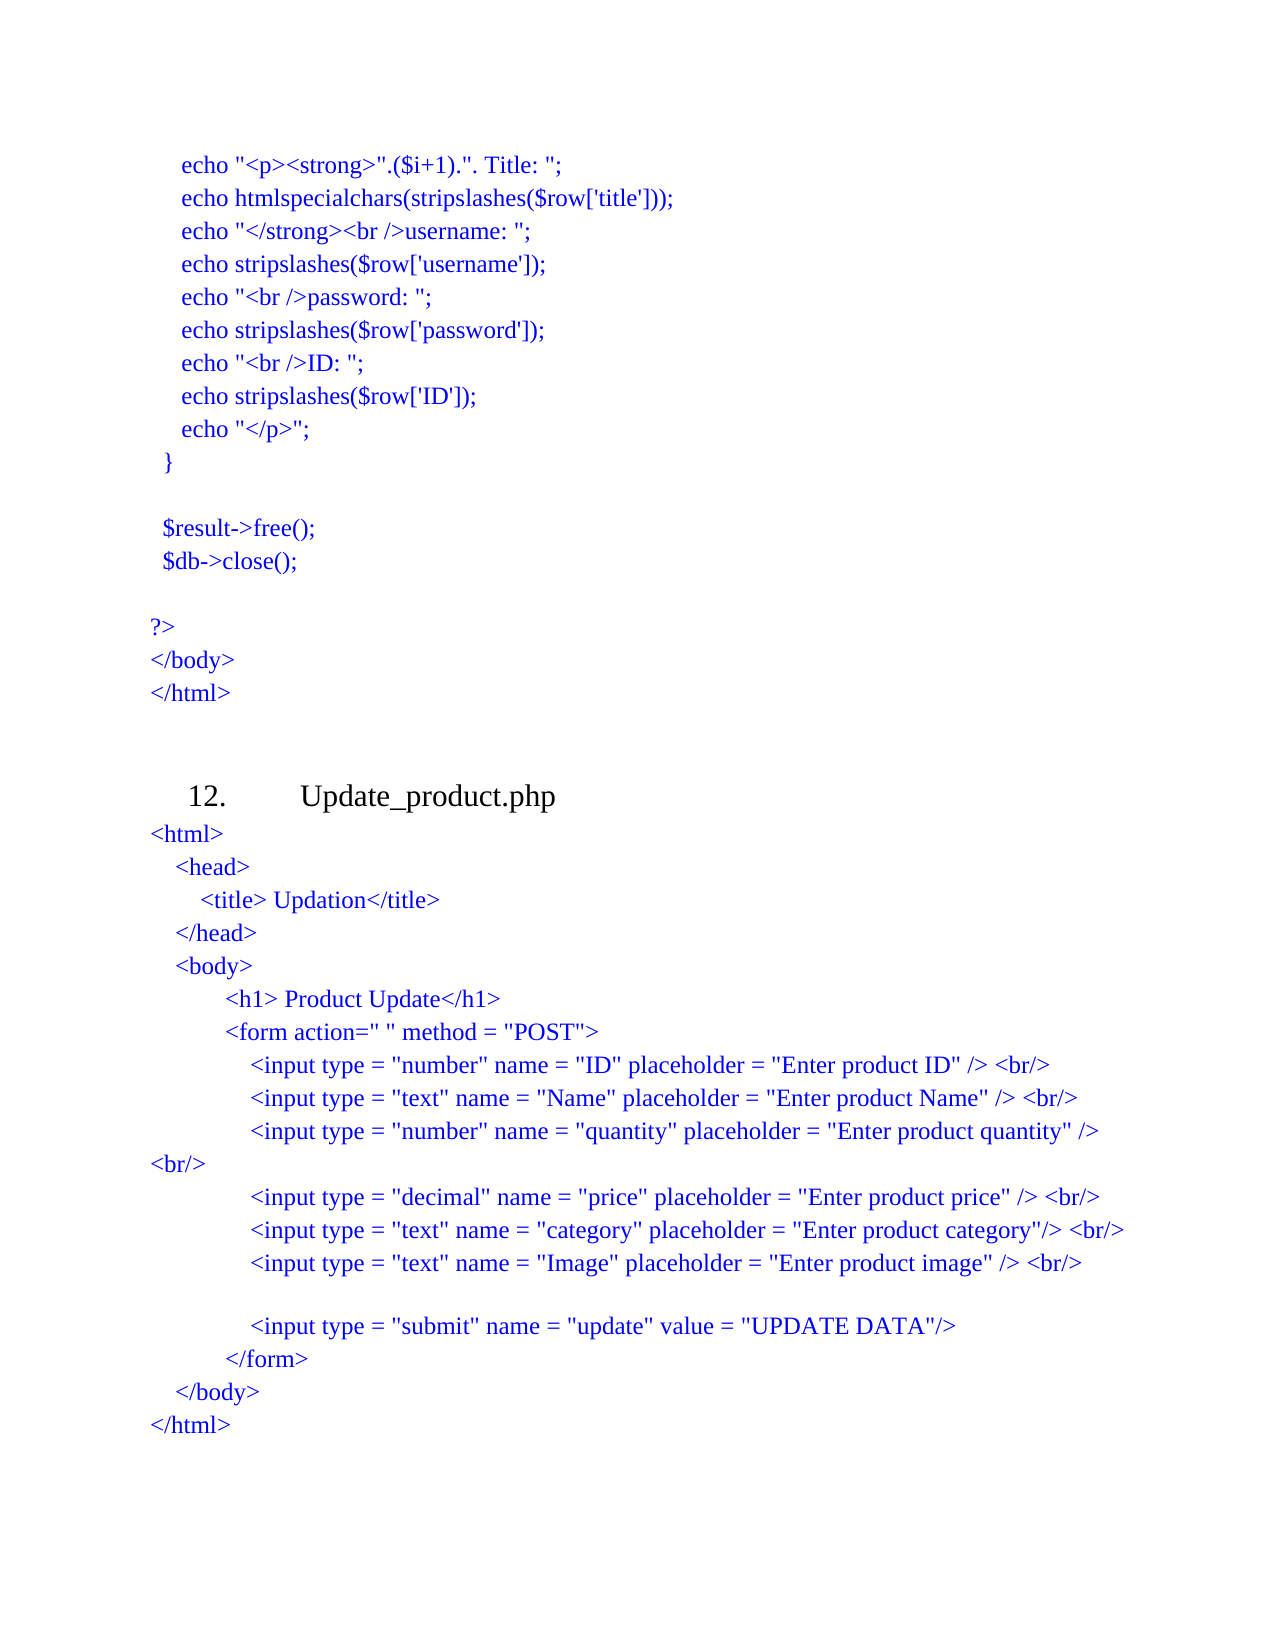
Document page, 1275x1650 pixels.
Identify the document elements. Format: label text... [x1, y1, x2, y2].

text <title> Updation</title> [150, 885, 1125, 913]
text <form action=" " method = "POST"> [150, 1017, 1125, 1046]
text $result->free(); [150, 513, 1125, 542]
text <input type = "text" name = "Image" placeholder = "Enter product image" /> <br/> [150, 1248, 1125, 1277]
text echo "</p>"; [150, 414, 1125, 443]
text <input type = "text" name = "category" placeholder = "Enter product category"/> <br/> [150, 1215, 1125, 1244]
text echo htmlspecialchars(stripslashes($row['title'])); [150, 183, 1125, 212]
text </html> [150, 1410, 1125, 1439]
text <head> [150, 852, 1125, 880]
text <input type = "submit" name = "update" value = "UPDATE DATA"/> [150, 1311, 1125, 1340]
text </head> [150, 918, 1125, 946]
text echo stripslashes($row['ID']); [150, 381, 1125, 410]
text <input type = "text" name = "Name" placeholder = "Enter product Name" /> <br/> [150, 1083, 1125, 1112]
text </form> [150, 1344, 1125, 1373]
text </body> [150, 645, 1125, 674]
text <h1> Product Update</h1> [150, 984, 1125, 1012]
text echo "<br />password: "; [150, 282, 1125, 311]
text echo "</strong><br />username: "; [150, 216, 1125, 245]
text <input type = "decimal" name = "price" placeholder = "Enter product price" /> <br/> [150, 1182, 1125, 1211]
text </body> [150, 1377, 1125, 1406]
text <input type = "number" name = "ID" placeholder = "Enter product ID" /> <br/> [150, 1050, 1125, 1078]
text <input type = "number" name = "quantity" placeholder = "Enter product quantity" /> <br/> [150, 1116, 1125, 1178]
text echo "<p><strong>".($i+1).". Title: "; [150, 150, 1125, 179]
text ?> [150, 612, 1125, 641]
text <body> [150, 951, 1125, 979]
text echo stripslashes($row['password']); [150, 315, 1125, 344]
text echo stripslashes($row['username']); [150, 249, 1125, 278]
text echo "<br />ID: "; [150, 348, 1125, 377]
text <html> [150, 819, 1125, 847]
text } [150, 447, 1125, 476]
text $db->close(); [150, 546, 1125, 575]
list Update_product.php [187, 777, 1125, 813]
text </html> [150, 678, 1125, 707]
